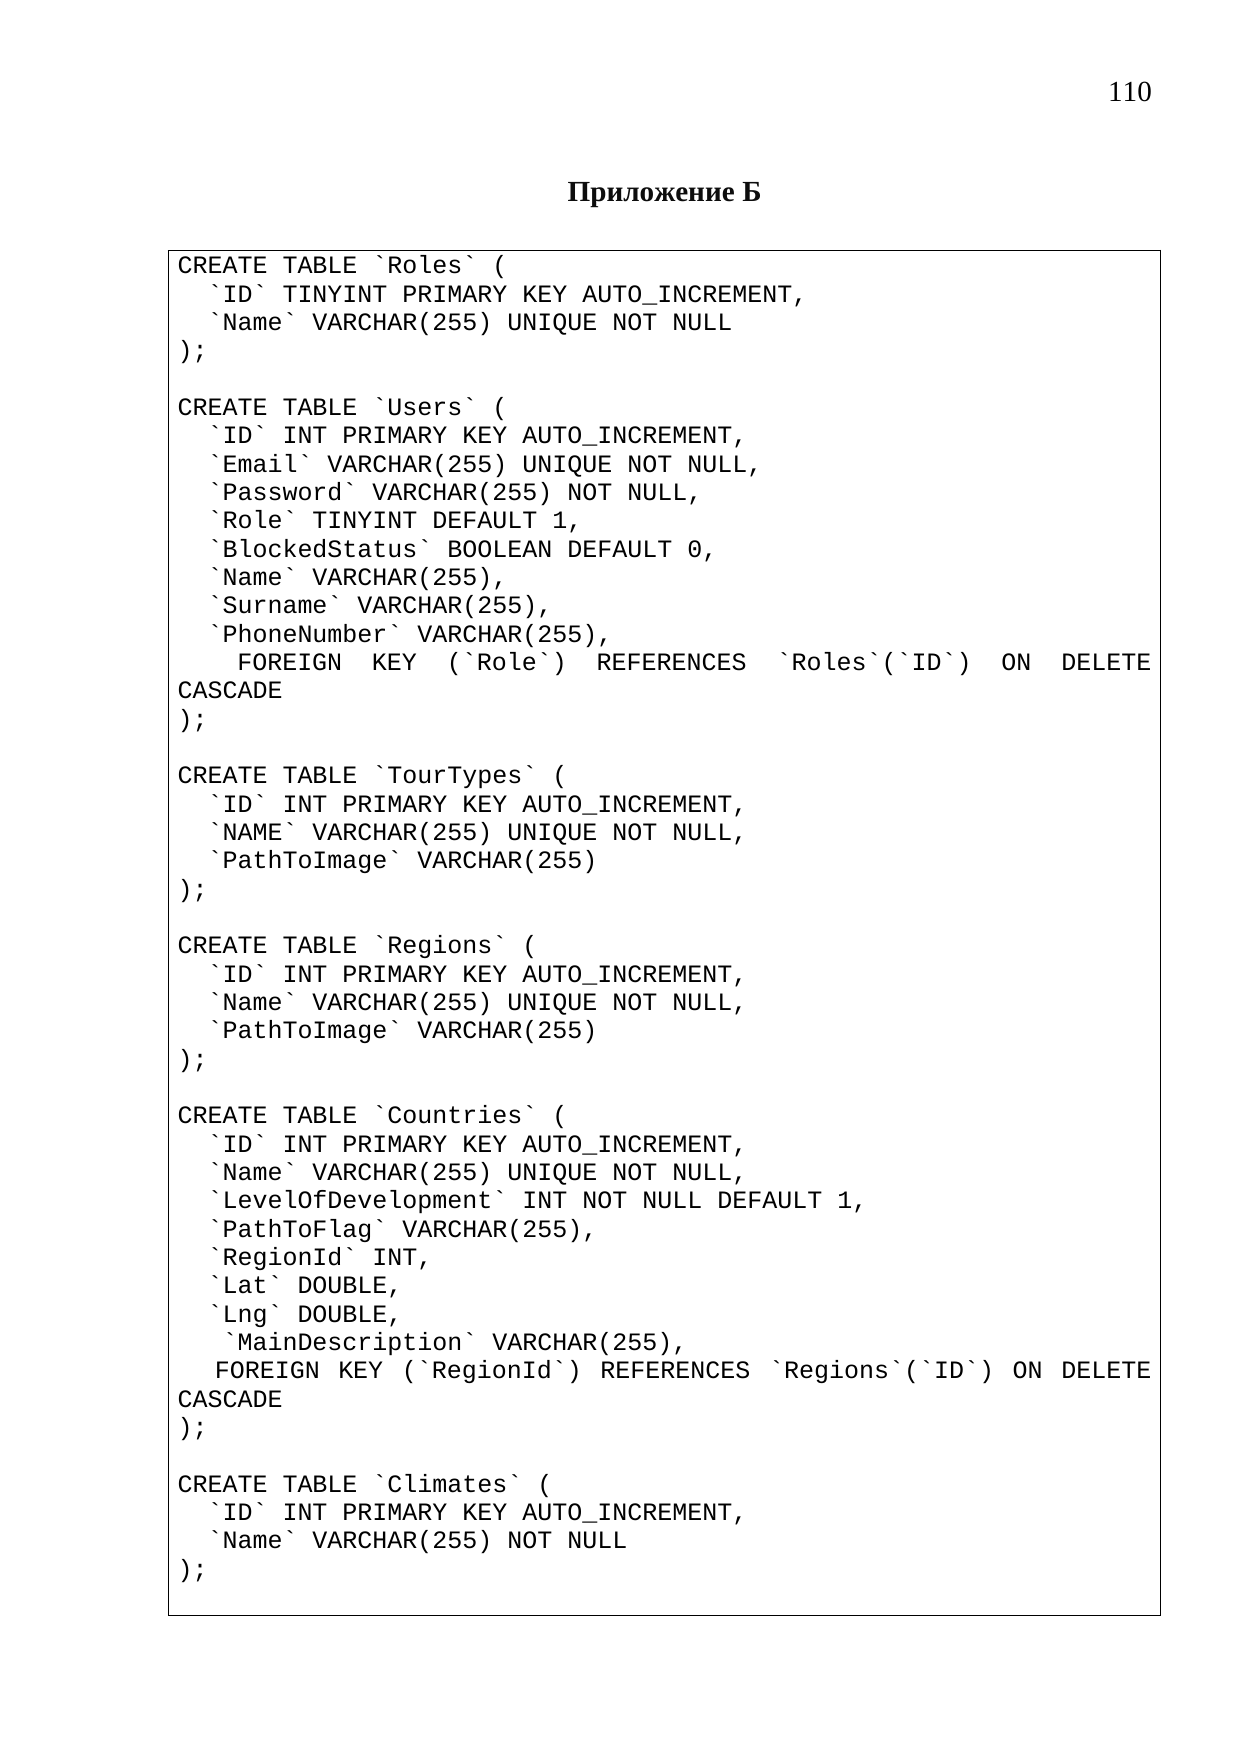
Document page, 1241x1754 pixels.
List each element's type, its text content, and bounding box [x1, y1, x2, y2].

text `Lng` DOUBLE, [177, 1301, 1152, 1329]
text CREATE TABLE `Regions` ( [177, 933, 1152, 961]
text CREATE TABLE `Roles` ( [169, 251, 1160, 281]
text `ID` INT PRIMARY KEY AUTO_INCREMENT, [177, 423, 1152, 451]
text CREATE TABLE `TourTypes` ( [177, 763, 1152, 791]
text `ID` INT PRIMARY KEY AUTO_INCREMENT, [177, 1499, 1152, 1528]
text `Name` VARCHAR(255) UNIQUE NOT NULL [177, 309, 1152, 338]
text `ID` INT PRIMARY KEY AUTO_INCREMENT, [177, 791, 1152, 819]
text `ID` INT PRIMARY KEY AUTO_INCREMENT, [177, 1131, 1152, 1159]
text ); [177, 1556, 1152, 1584]
text `Name` VARCHAR(255) UNIQUE NOT NULL, [177, 1159, 1152, 1188]
text `PathToFlag` VARCHAR(255), [177, 1216, 1152, 1244]
text `PathToImage` VARCHAR(255) [177, 848, 1152, 876]
text `Name` VARCHAR(255), [177, 564, 1152, 593]
text `Name` VARCHAR(255) UNIQUE NOT NULL, [177, 989, 1152, 1018]
text ); [177, 1046, 1152, 1074]
text ); [177, 876, 1152, 904]
text Приложение Б [177, 174, 1152, 207]
text `Name` VARCHAR(255) NOT NULL [177, 1528, 1152, 1556]
text `LevelOfDevelopment` INT NOT NULL DEFAULT 1, [177, 1188, 1152, 1216]
text `MainDescription` VARCHAR(255), [177, 1329, 1152, 1358]
text `Password` VARCHAR(255) NOT NULL, [177, 479, 1152, 508]
text ); [177, 1414, 1152, 1443]
text `BlockedStatus` BOOLEAN DEFAULT 0, [177, 536, 1152, 564]
text `Surname` VARCHAR(255), [177, 593, 1152, 621]
text `ID` INT PRIMARY KEY AUTO_INCREMENT, [177, 961, 1152, 989]
text CREATE TABLE `Users` ( [177, 394, 1152, 423]
text `RegionId` INT, [177, 1244, 1152, 1273]
text `PhoneNumber` VARCHAR(255), [177, 621, 1152, 649]
text FOREIGN KEY (`Role`) REFERENCES `Roles`(`ID`) ON DELETE CASCADE [177, 649, 1152, 706]
text ); [177, 338, 1152, 366]
text `Email` VARCHAR(255) UNIQUE NOT NULL, [177, 451, 1152, 479]
text CREATE TABLE `Climates` ( [177, 1471, 1152, 1499]
text ); [177, 706, 1152, 734]
text FOREIGN KEY (`RegionId`) REFERENCES `Regions`(`ID`) ON DELETE CASCADE [177, 1358, 1152, 1414]
text `NAME` VARCHAR(255) UNIQUE NOT NULL, [177, 819, 1152, 848]
text CREATE TABLE `Countries` ( [177, 1103, 1152, 1131]
text `Role` TINYINT DEFAULT 1, [177, 508, 1152, 536]
text `Lat` DOUBLE, [177, 1273, 1152, 1301]
text `ID` TINYINT PRIMARY KEY AUTO_INCREMENT, [177, 281, 1152, 309]
text `PathToImage` VARCHAR(255) [177, 1018, 1152, 1046]
